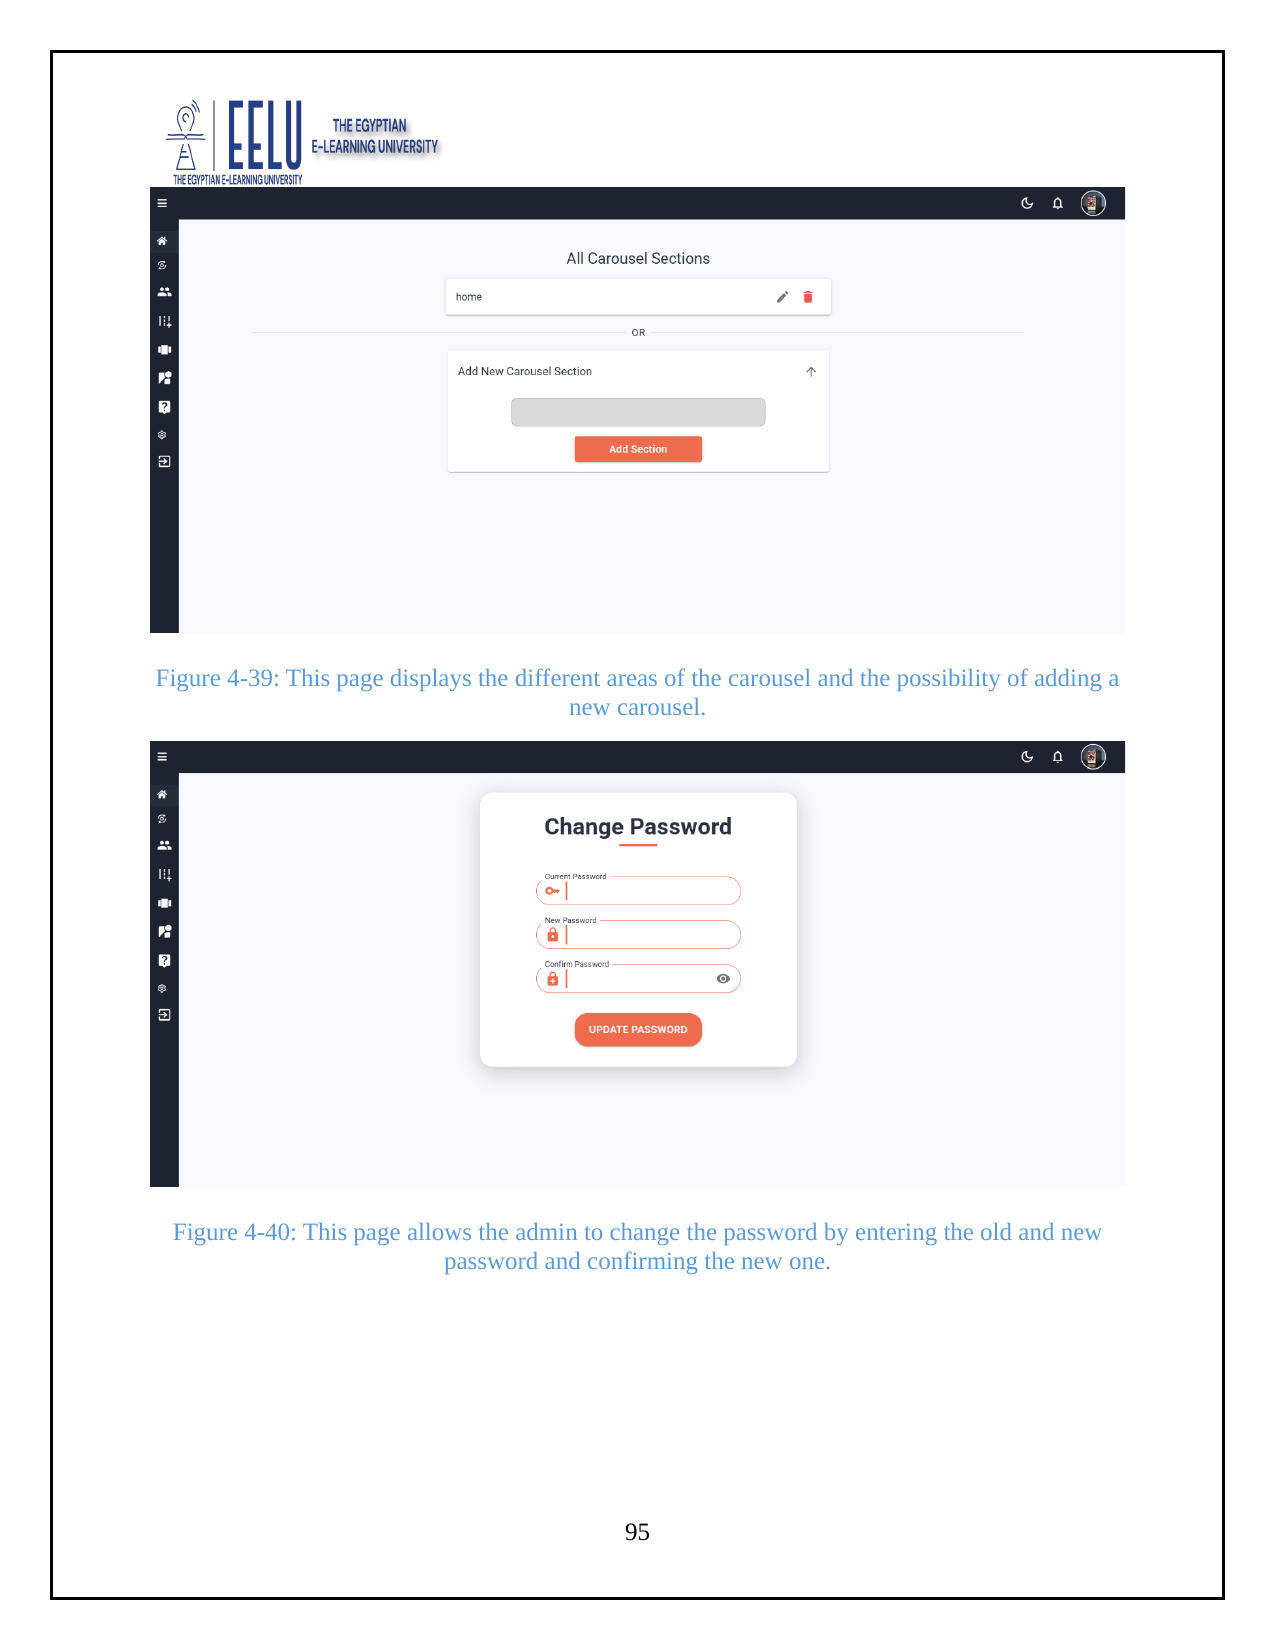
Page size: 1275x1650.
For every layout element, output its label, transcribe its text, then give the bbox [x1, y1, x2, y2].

picture [150, 75, 1125, 633]
picture [150, 741, 1125, 1187]
